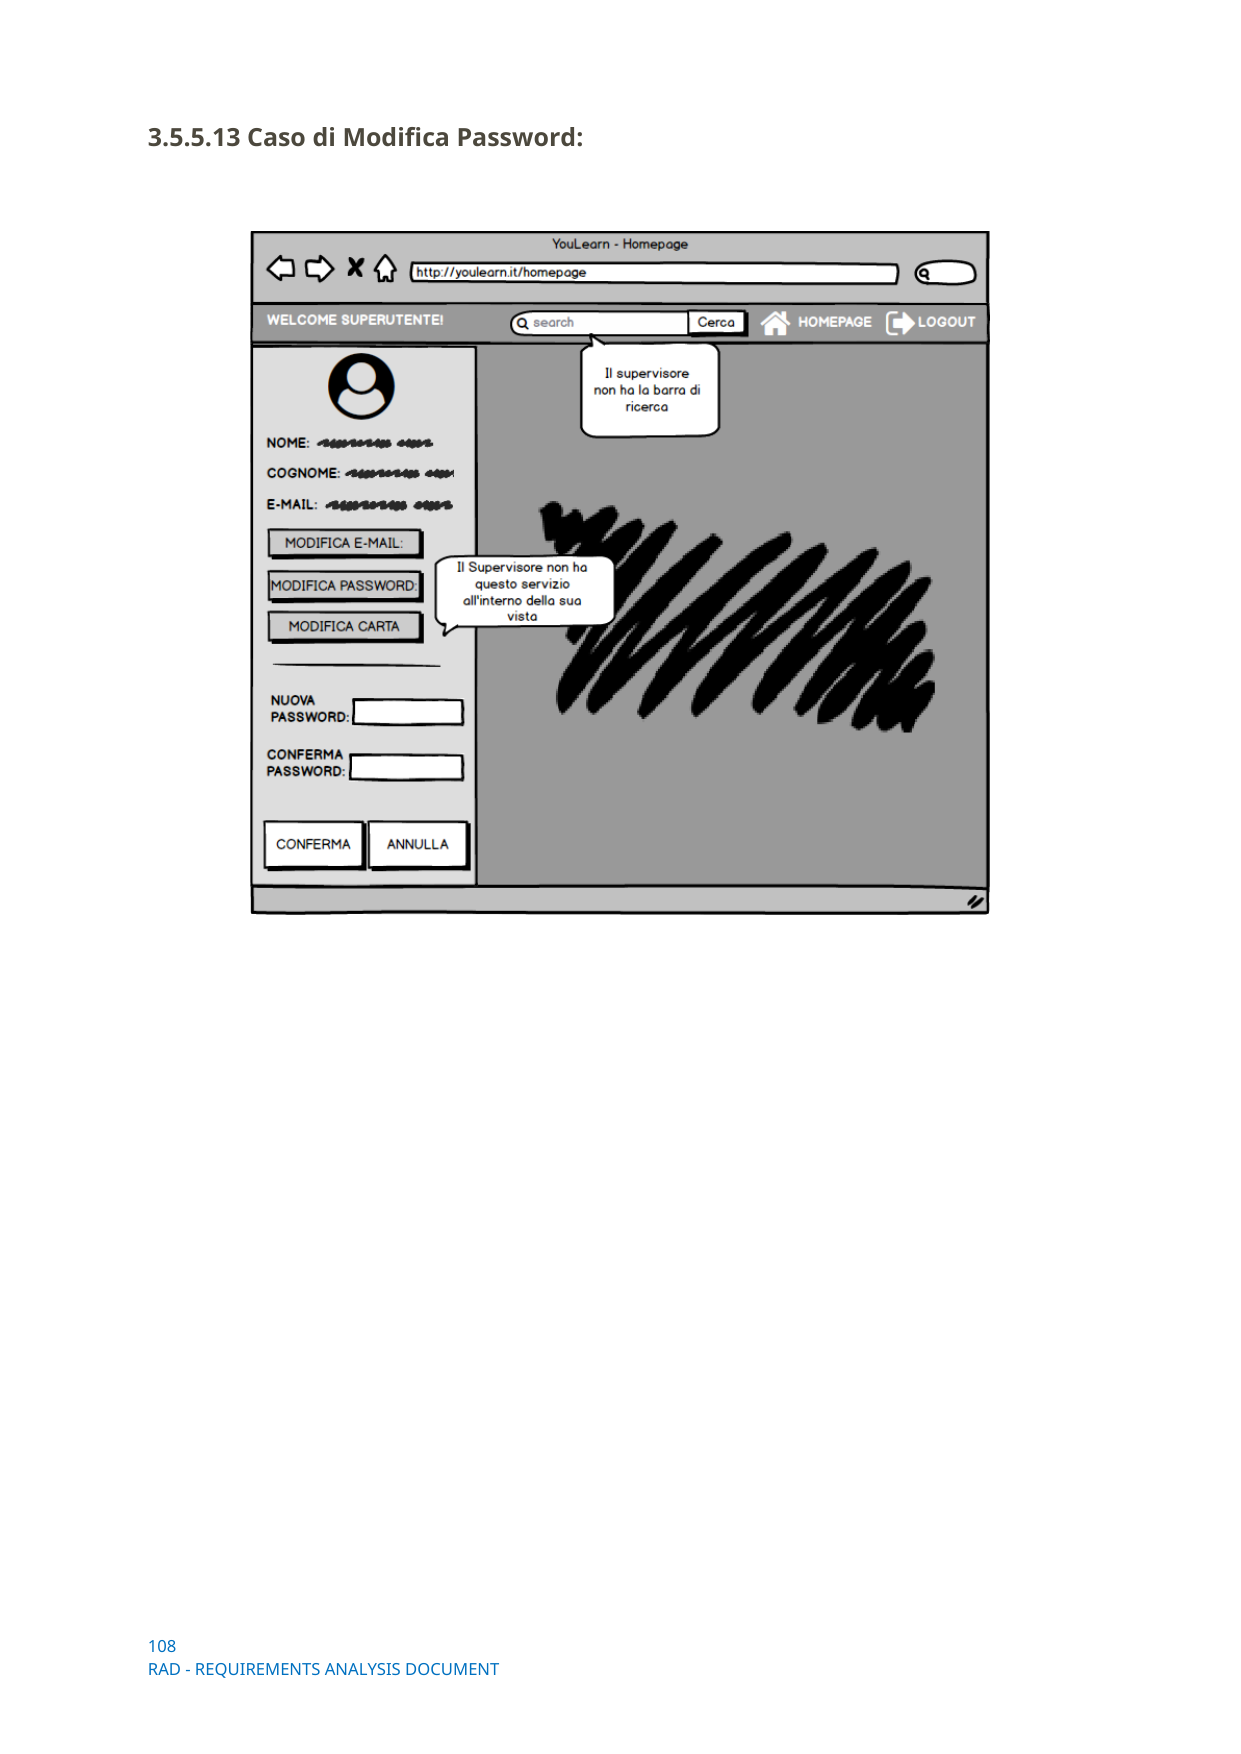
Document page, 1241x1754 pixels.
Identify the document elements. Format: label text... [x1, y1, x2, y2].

subtitle 3.5.5.13 Caso di Modifica Password: [148, 119, 1092, 154]
picture [250, 231, 990, 915]
